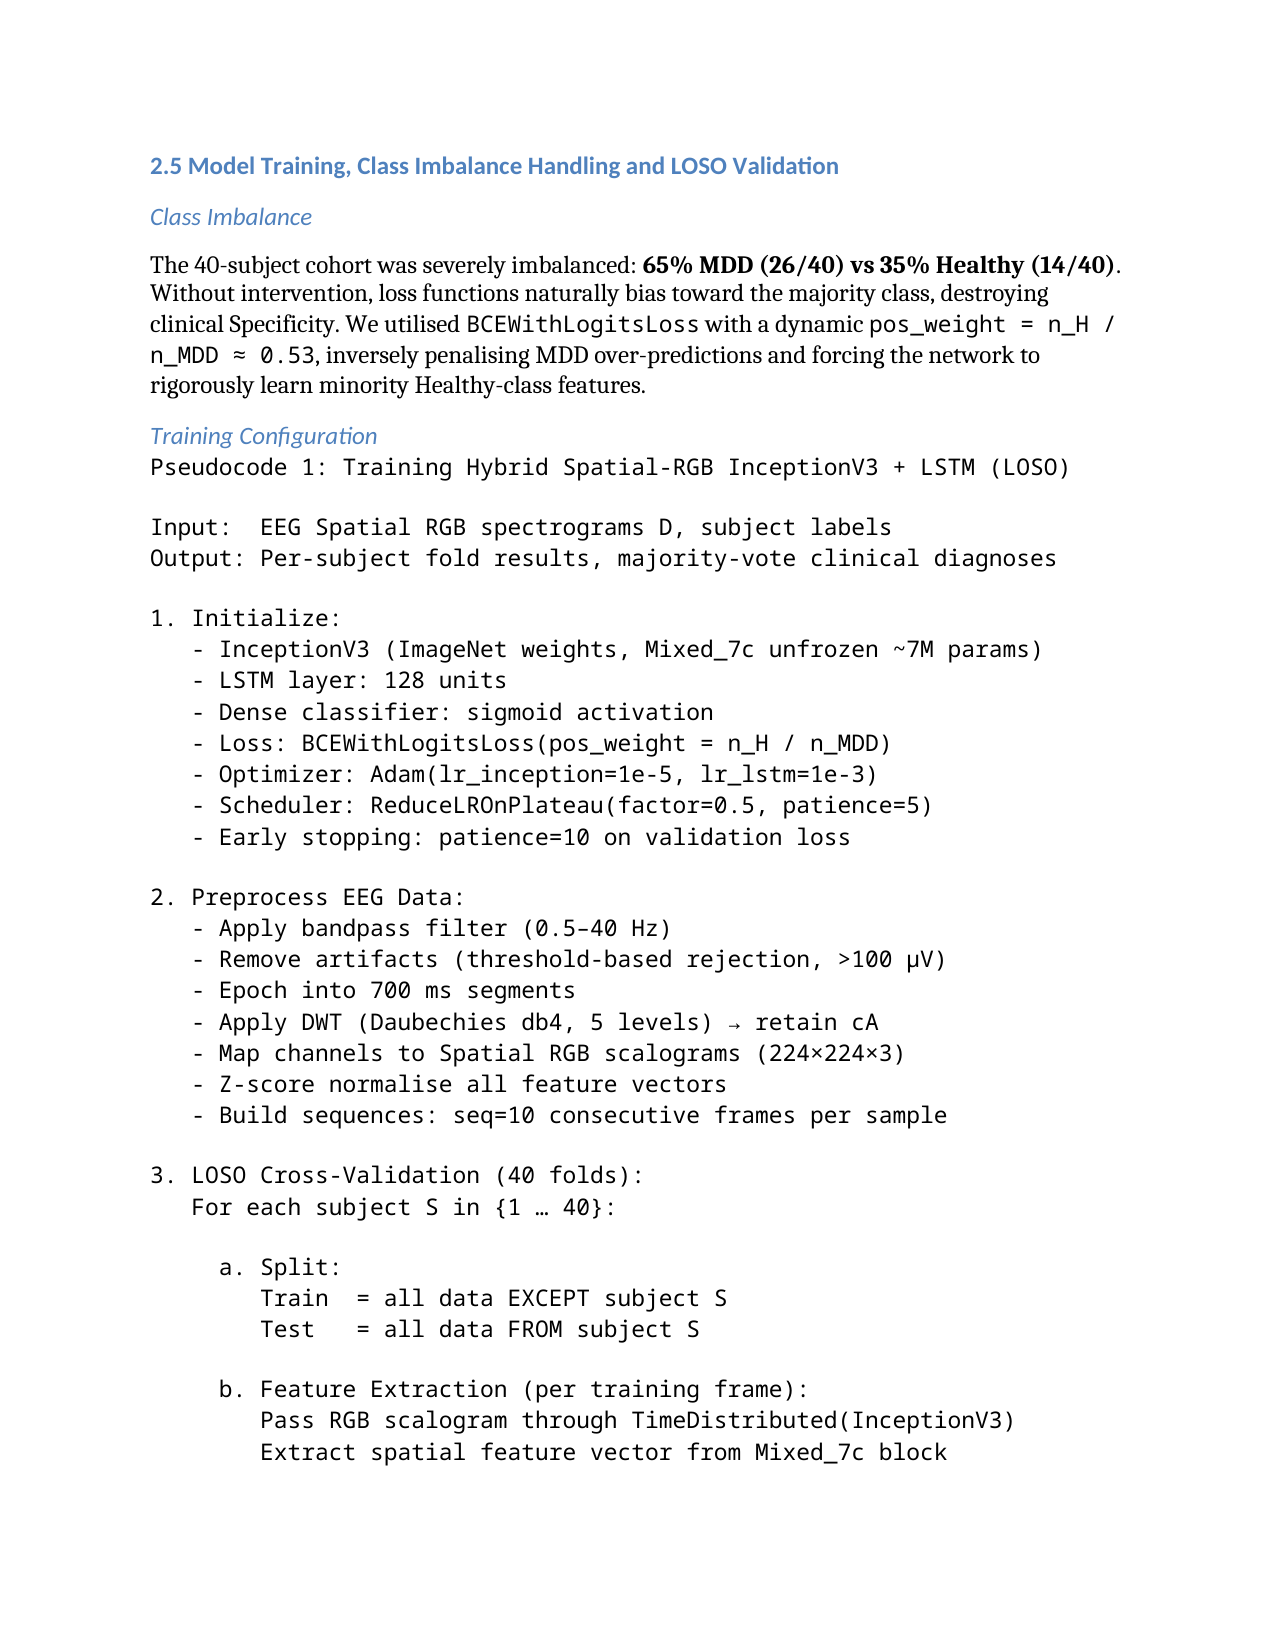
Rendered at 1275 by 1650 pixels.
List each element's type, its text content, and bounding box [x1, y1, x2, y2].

subtitle Class Imbalance [150, 201, 1125, 232]
subtitle Training Configuration [150, 420, 1125, 451]
text The 40-subject cohort was severely imbalanced: 65% MDD (26/40) vs 35% Healthy (14/40). Without intervention, loss functions naturally bias toward the majority class, destroying clinical Specificity. We utilised BCEWithLogitsLoss with a dynamic pos_weight = n_H / n_MDD ≈ 0.53, inversely penalising MDD over-predictions and forcing the network to rigorously learn minority Healthy-class features. [150, 251, 1125, 399]
subtitle 2.5 Model Training, Class Imbalance Handling and LOSO Validation [150, 150, 1125, 181]
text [150, 451, 1125, 1496]
